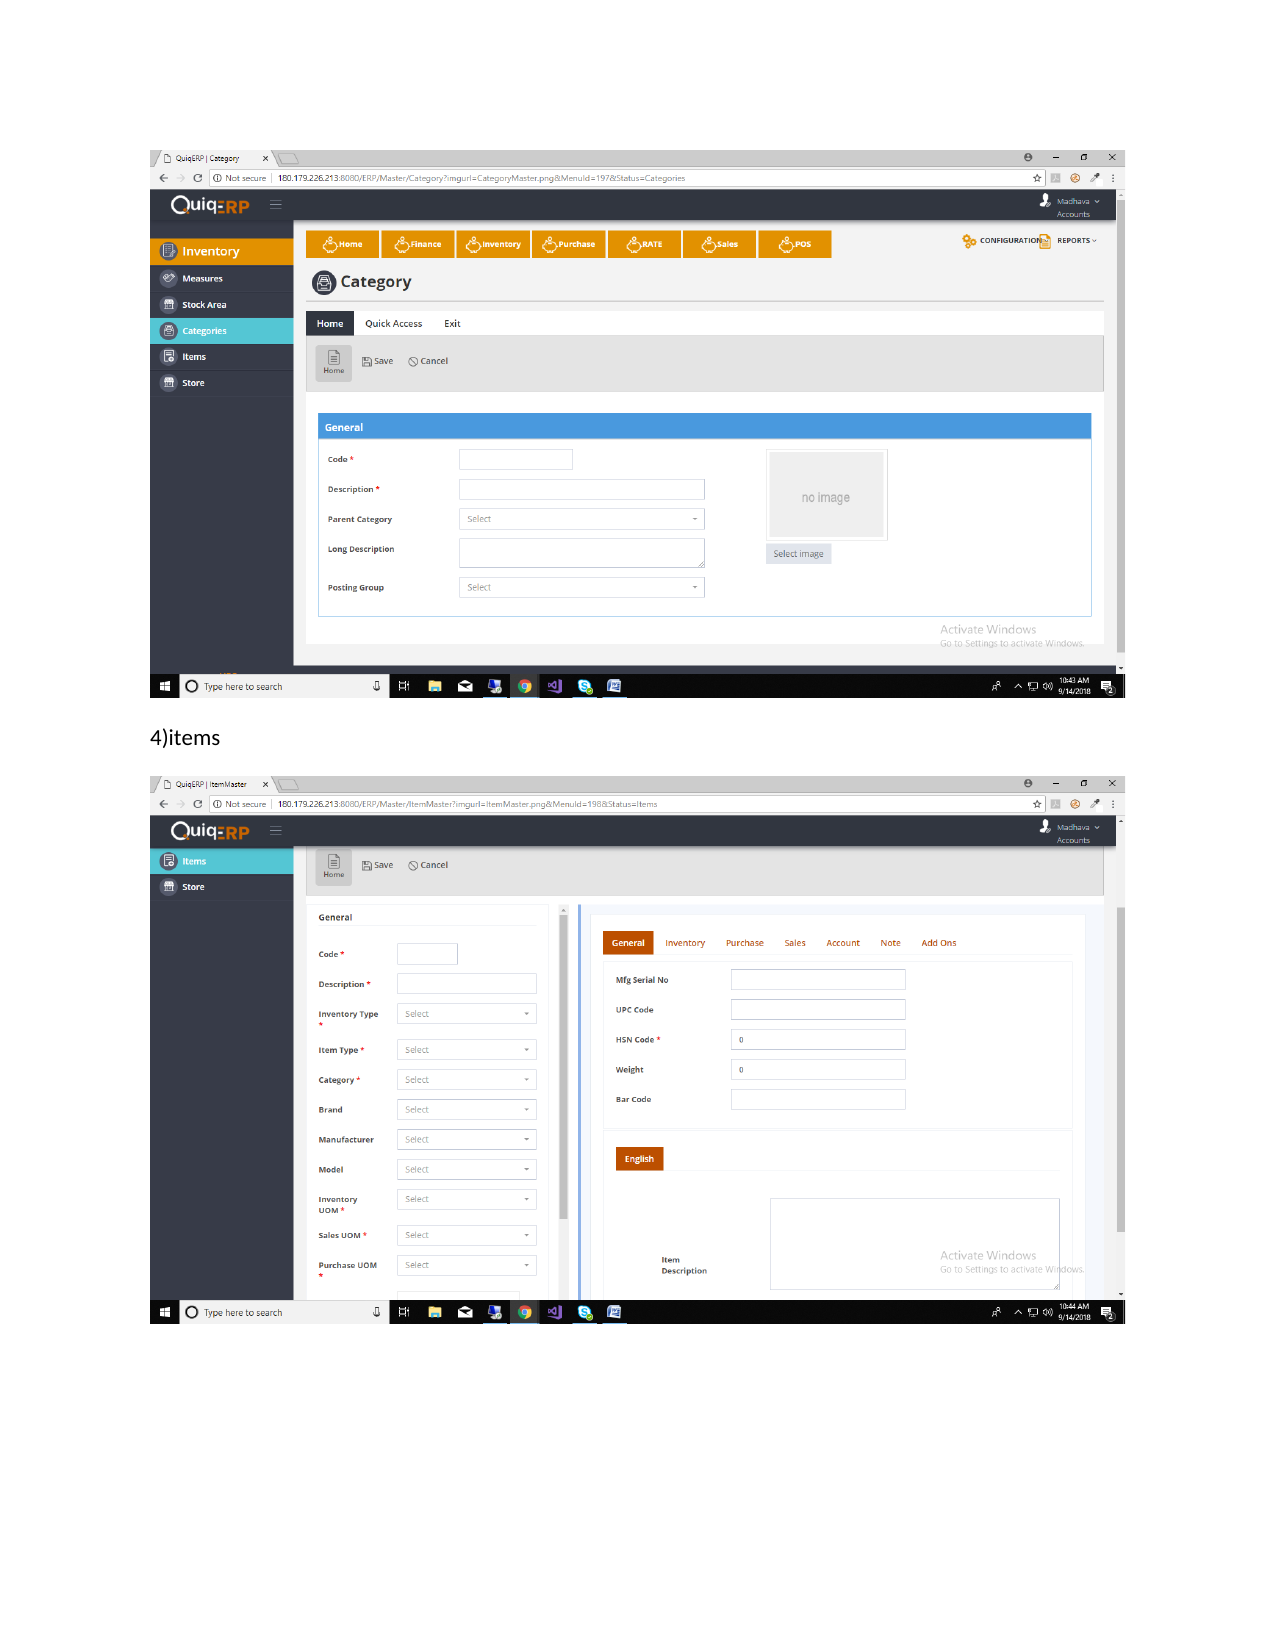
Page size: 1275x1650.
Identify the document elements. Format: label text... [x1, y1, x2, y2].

picture [150, 150, 1125, 698]
text 4)items [150, 723, 1125, 751]
picture [150, 776, 1125, 1324]
